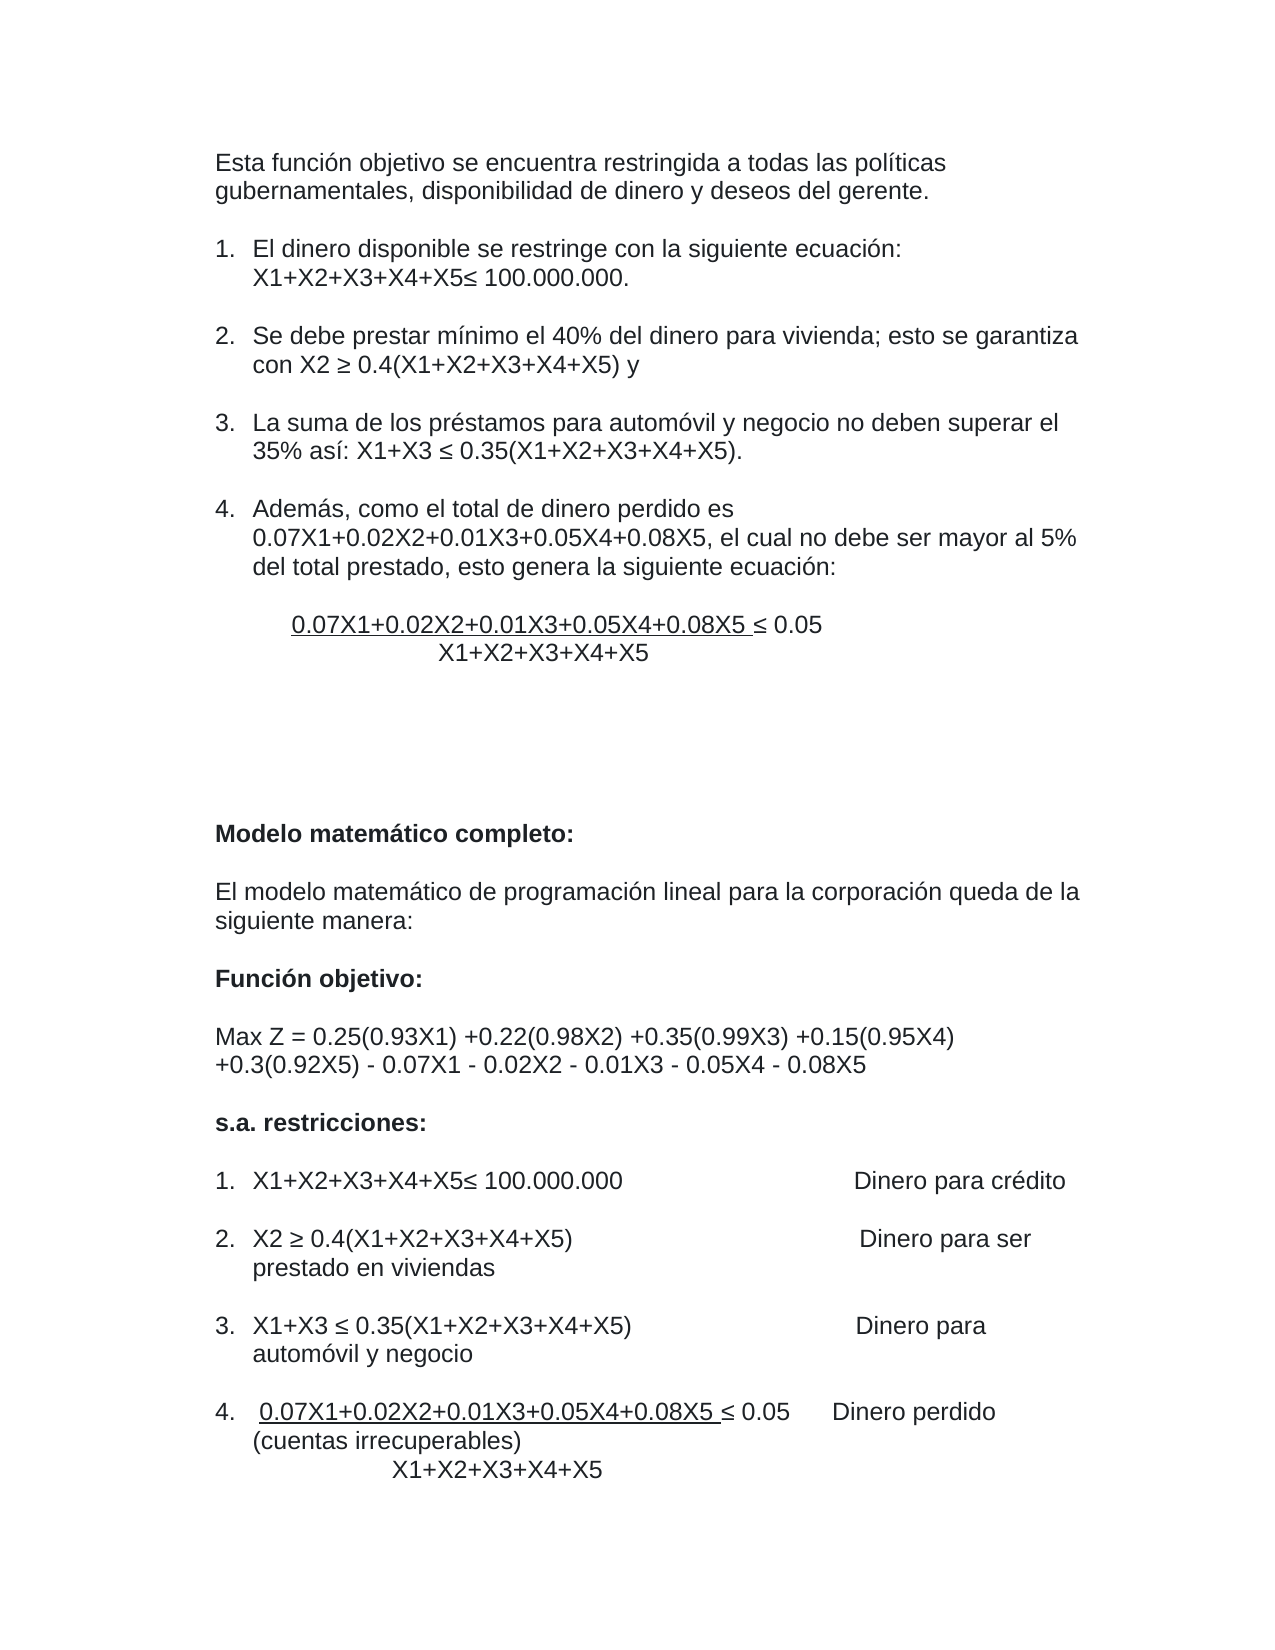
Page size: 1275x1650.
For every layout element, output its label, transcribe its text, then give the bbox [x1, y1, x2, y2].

subtitle X1+X2+X3+X4+X5≤ 100.000.000 Dinero para crédito [215, 1166, 1098, 1195]
subtitle s.a. restricciones: [215, 1108, 1098, 1137]
subtitle Max Z = 0.25(0.93X1) +0.22(0.98X2) +0.35(0.99X3) +0.15(0.95X4) +0.3(0.92X5) - 0.07X1 - 0.02X2 - 0.01X3 - 0.05X4 - 0.08X5 [215, 1022, 1098, 1079]
subtitle 0.07X1+0.02X2+0.01X3+0.05X4+0.08X5 ≤ 0.05 Dinero perdido (cuentas irrecuperables) X1+X2+X3+X4+X5 [215, 1397, 1098, 1484]
subtitle 0.07X1+0.02X2+0.01X3+0.05X4+0.08X5 ≤ 0.05 X1+X2+X3+X4+X5 [215, 610, 1098, 699]
subtitle X1+X3 ≤ 0.35(X1+X2+X3+X4+X5) Dinero para automóvil y negocio [215, 1311, 1098, 1368]
subtitle Se debe prestar mínimo el 40% del dinero para vivienda; esto se garantiza con X2 ≥ 0.4(X1+X2+X3+X4+X5) y [215, 321, 1098, 378]
subtitle El modelo matemático de programación lineal para la corporación queda de la siguiente manera: [215, 877, 1098, 934]
subtitle Además, como el total de dinero perdido es 0.07X1+0.02X2+0.01X3+0.05X4+0.08X5, el cual no debe ser mayor al 5% del total prestado, esto genera la siguiente ecuación: [215, 494, 1098, 581]
subtitle Modelo matemático completo: [215, 819, 1098, 848]
subtitle Función objetivo: [215, 964, 1098, 992]
subtitle Esta función objetivo se encuentra restringida a todas las políticas gubernamentales, disponibilidad de dinero y deseos del gerente. [215, 148, 1098, 205]
subtitle La suma de los préstamos para automóvil y negocio no deben superar el 35% así: X1+X3 ≤ 0.35(X1+X2+X3+X4+X5). [215, 408, 1098, 465]
subtitle El dinero disponible se restringe con la siguiente ecuación: X1+X2+X3+X4+X5≤ 100.000.000. [215, 234, 1098, 292]
subtitle X2 ≥ 0.4(X1+X2+X3+X4+X5) Dinero para ser prestado en viviendas [215, 1224, 1098, 1282]
